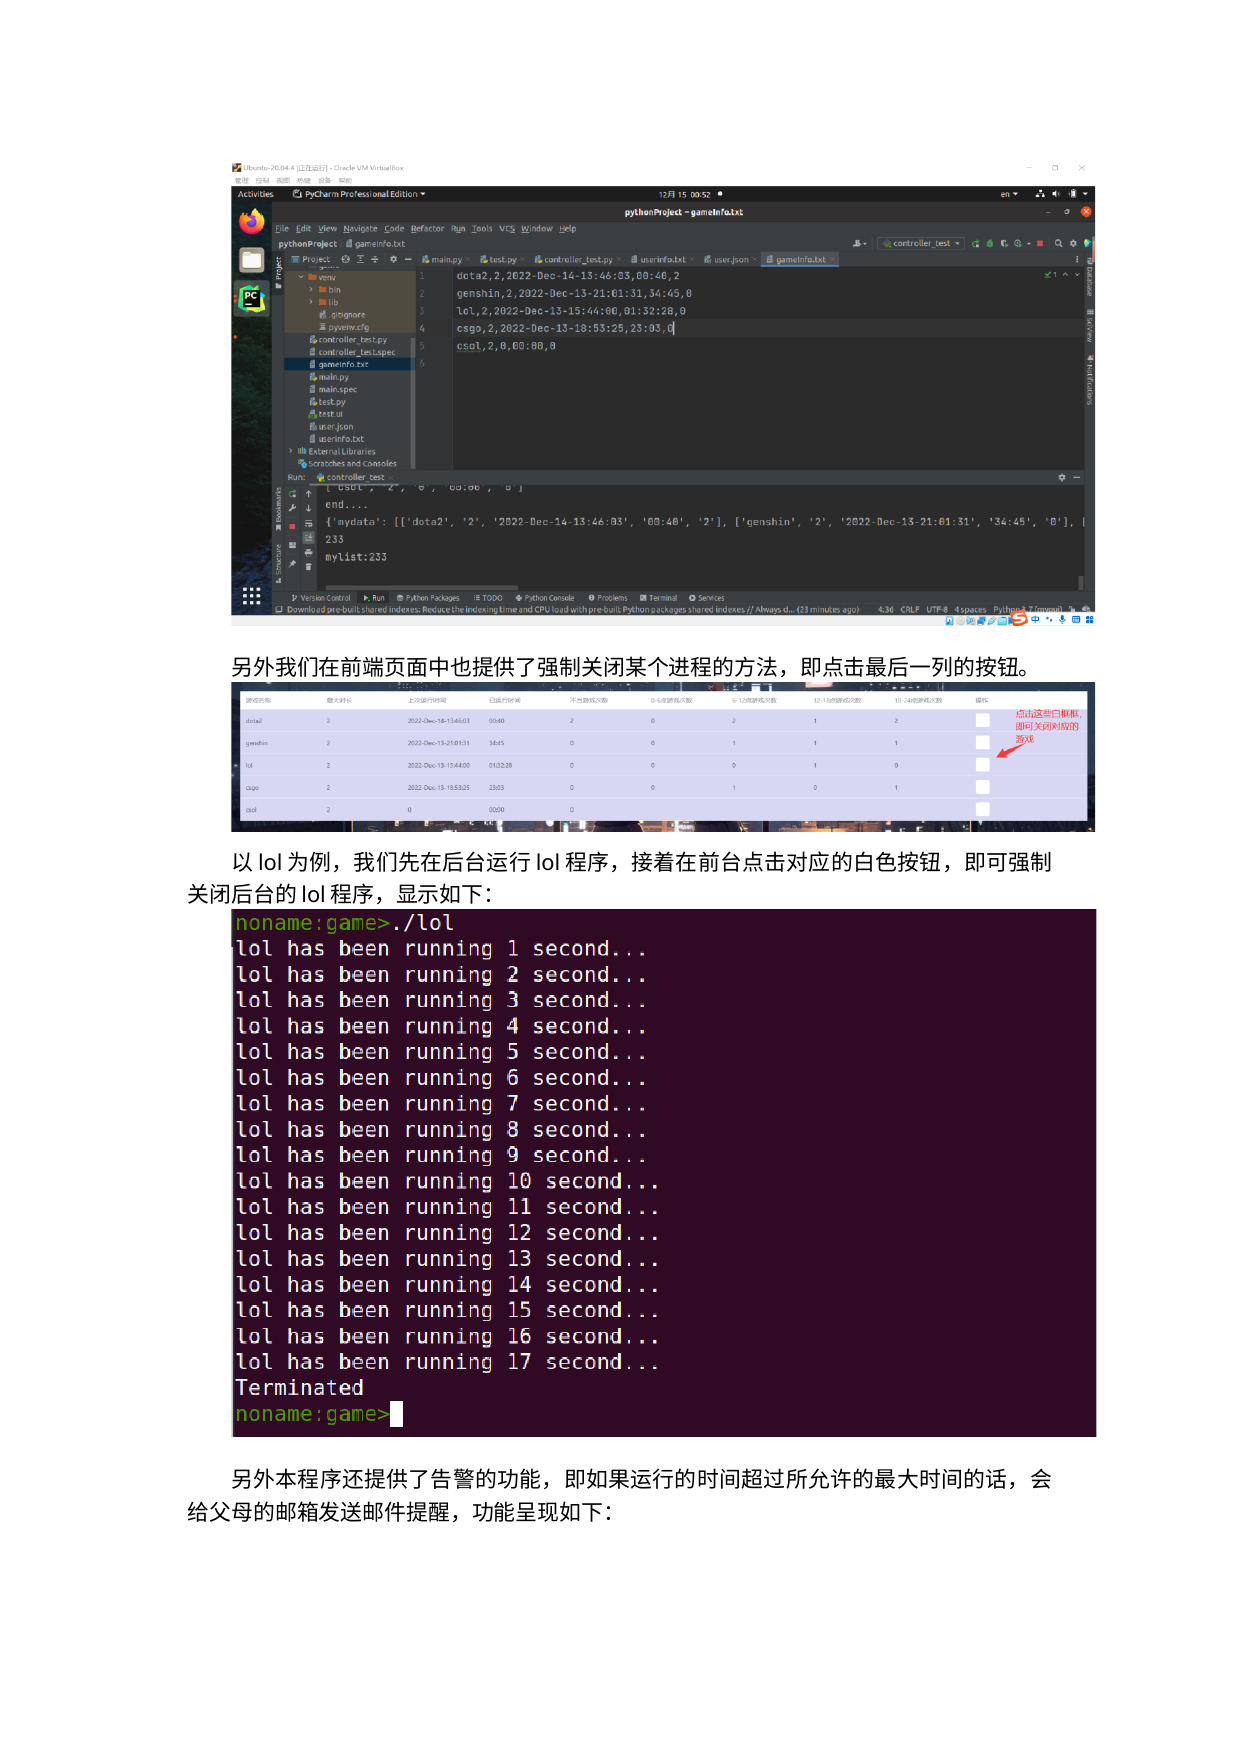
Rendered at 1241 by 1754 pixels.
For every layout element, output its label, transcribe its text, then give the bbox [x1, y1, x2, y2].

text 另外我们在前端页面中也提供了强制关闭某个进程的方法，即点击最后一列的按钮。 [187, 649, 1053, 682]
picture [231, 682, 1096, 832]
picture [231, 162, 1096, 626]
text 另外本程序还提供了告警的功能，即如果运行的时间超过所允许的最大时间的话，会给父母的邮箱发送邮件提醒，功能呈现如下： [187, 1462, 1053, 1527]
picture [231, 909, 1097, 1437]
text 以lol为例，我们先在后台运行lol程序，接着在前台点击对应的白色按钮，即可强制关闭后台的lol程序，显示如下： [187, 844, 1053, 909]
